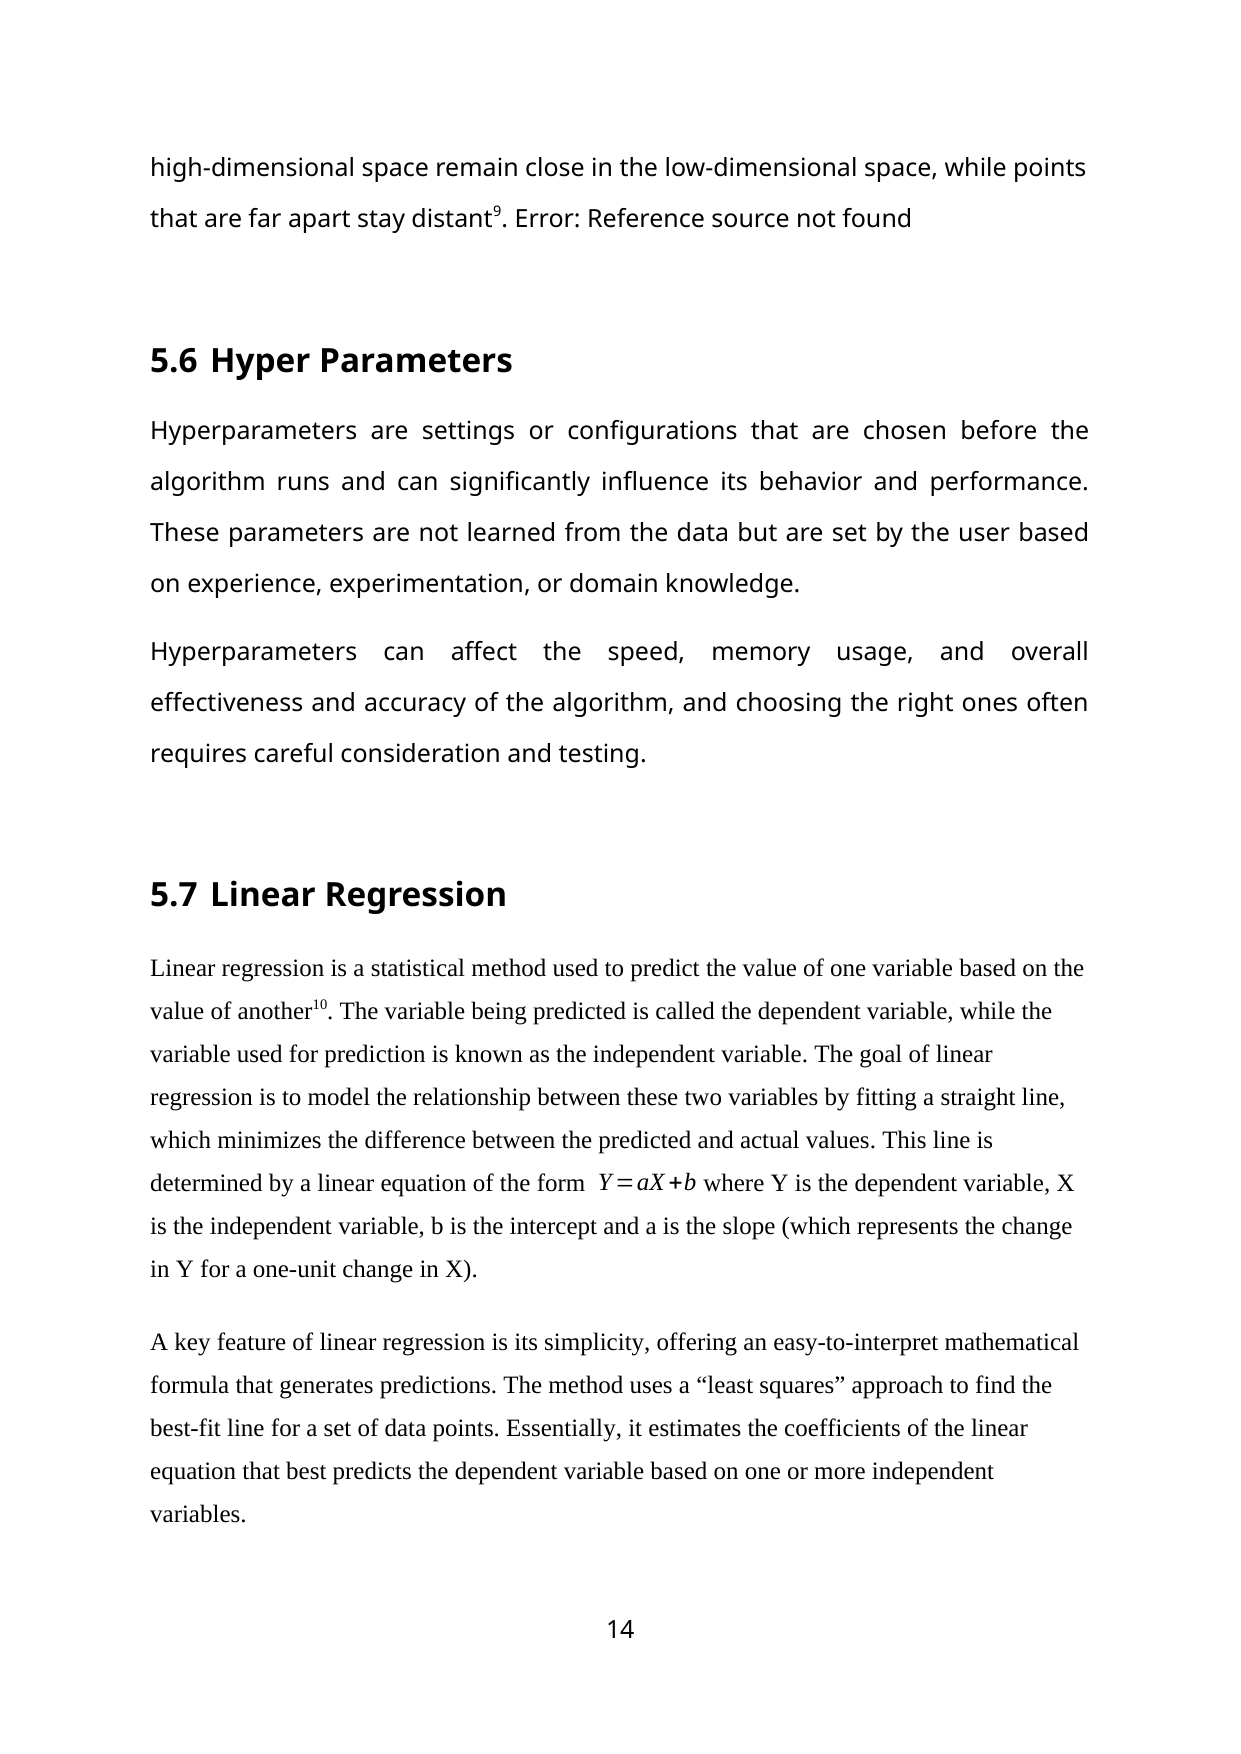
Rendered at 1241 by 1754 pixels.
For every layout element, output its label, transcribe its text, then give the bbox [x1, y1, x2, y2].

text A key feature of linear regression is its simplicity, offering an easy-to-interpret mathematical formula that generates predictions. The method uses a “least squares” approach to find the best-fit line for a set of data points. Essentially, it estimates the coefficients of the linear equation that best predicts the dependent variable based on one or more independent variables. [150, 1327, 1090, 1528]
text Hyperparameters can affect the speed, memory usage, and overall effectiveness and accuracy of the algorithm, and choosing the right ones often requires careful consideration and testing. [150, 634, 1090, 770]
subtitle Hyper Parameters [150, 336, 1090, 382]
text Linear regression is a statistical method used to predict the value of one variable based on the value of another. The variable being predicted is called the dependent variable, while the variable used for prediction is known as the independent variable. The goal of linear regression is to model the relationship between these two variables by fitting a straight line, which minimizes the difference between the predicted and actual values. This line is determined by a linear equation of the form where Y is the dependent variable, X is the independent variable, b is the intercept and a is the slope (which represents the change in Y for a one-unit change in X). [150, 953, 1090, 1283]
text Hyperparameters are settings or configurations that are chosen before the algorithm runs and can significantly influence its behavior and performance. These parameters are not learned from the data but are set by the user based on experience, experimentation, or domain knowledge. [150, 413, 1090, 600]
subtitle Linear Regression [150, 871, 1090, 917]
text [150, 150, 1090, 235]
